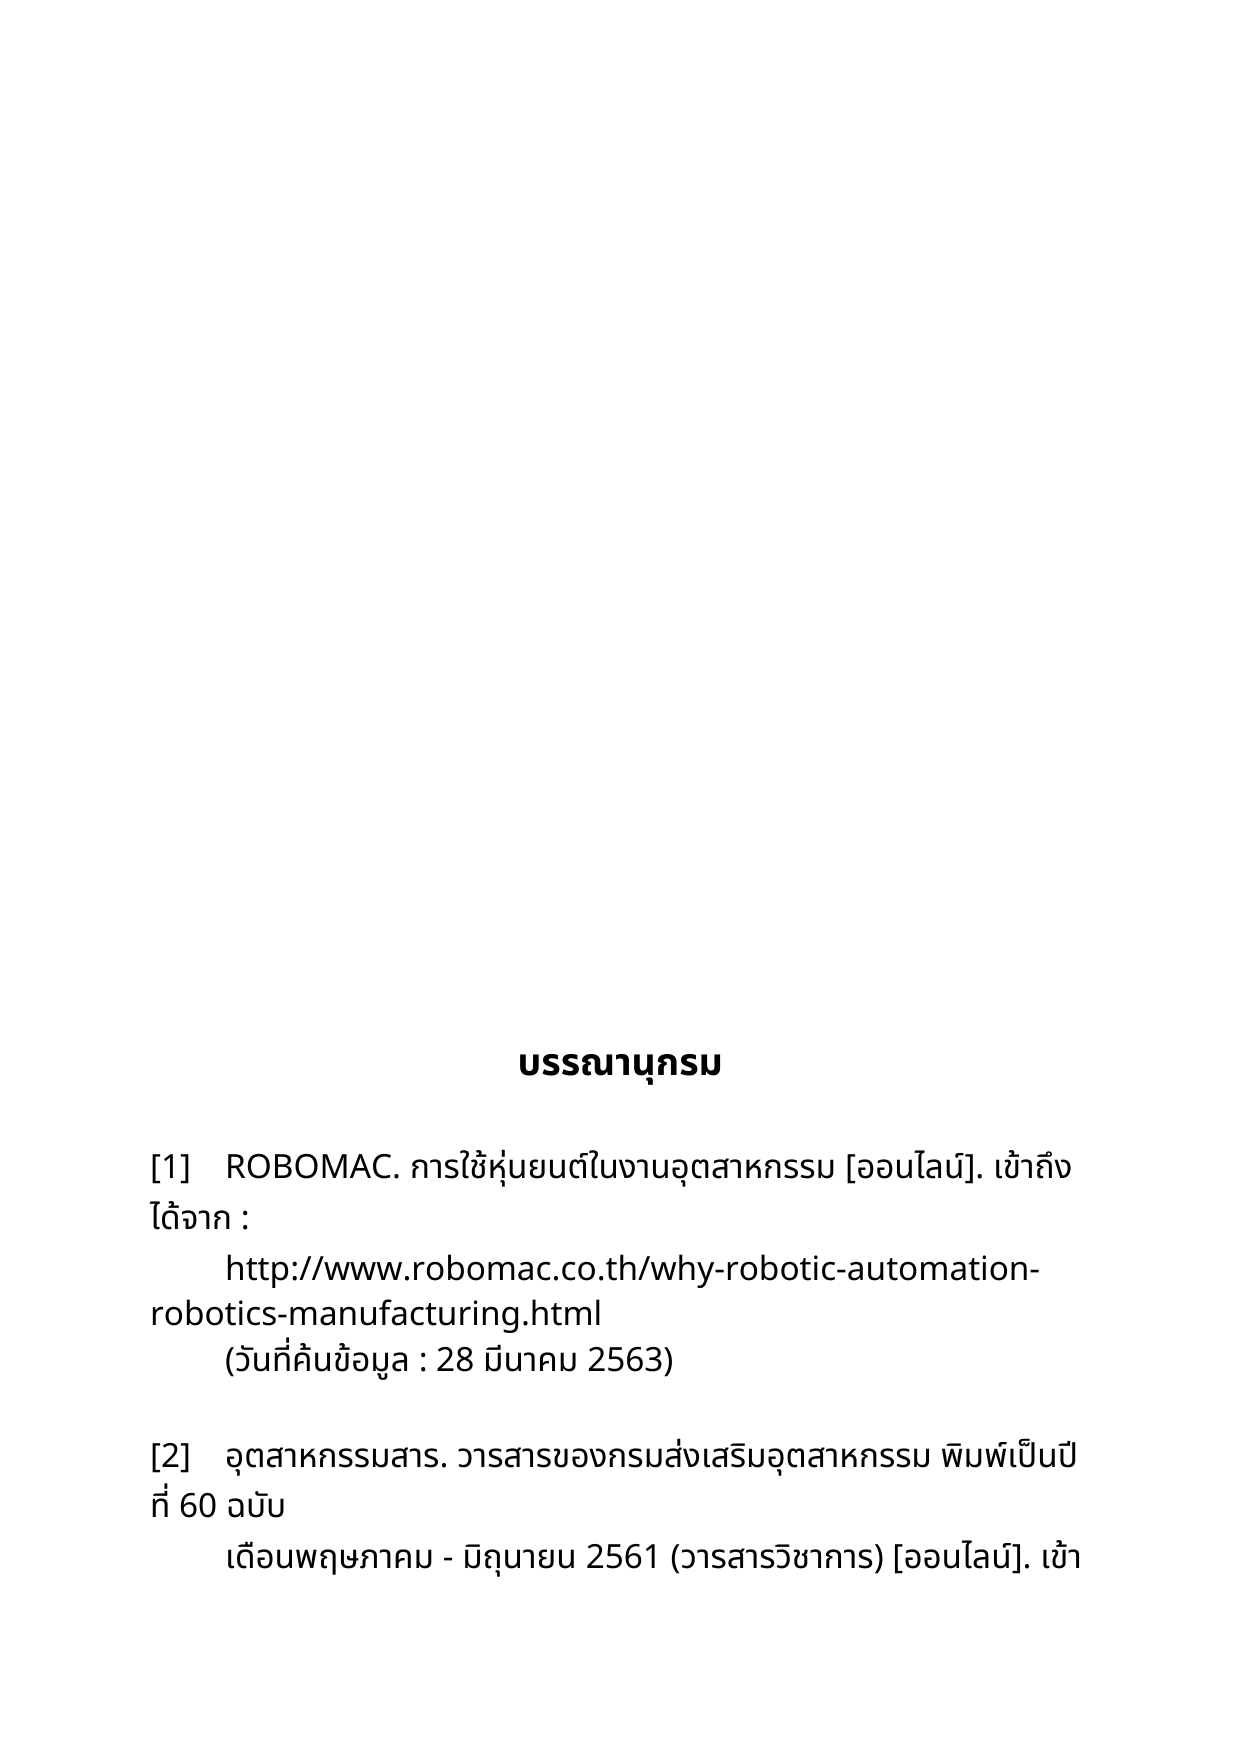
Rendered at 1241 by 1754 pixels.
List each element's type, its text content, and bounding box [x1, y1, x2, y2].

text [150, 1431, 1090, 1583]
text [1] ROBOMAC. การใช้หุ่นยนต์ในงานอุตสาหกรรม​ [ออนไลน์]. เข้าถึงได้จาก : [150, 1143, 1090, 1244]
text (วันที่ค้นข้อมูล : 28 มีนาคม 2563) [150, 1335, 1090, 1386]
text บรรณานุกรม [150, 1036, 1090, 1092]
text http://www.robomac.co.th/why-robotic-automation-robotics-manufacturing.html [150, 1244, 1090, 1335]
